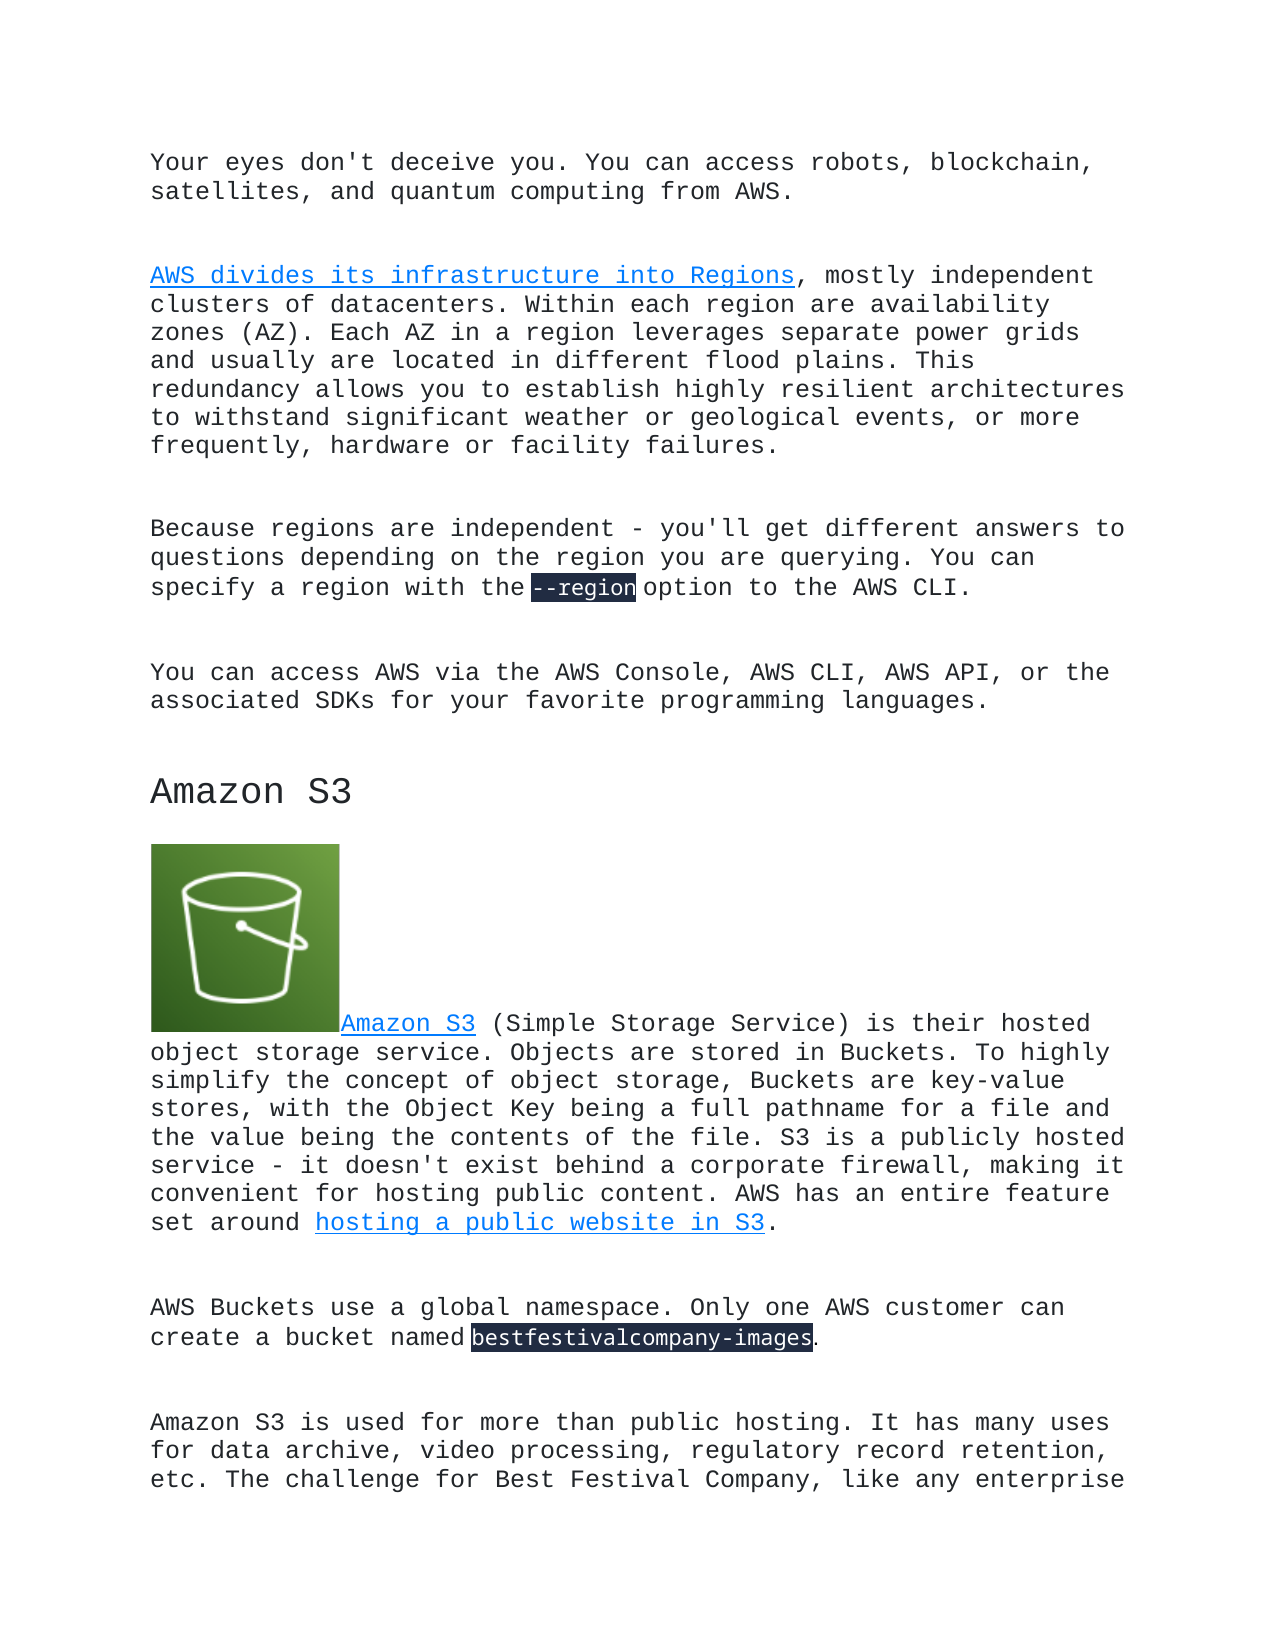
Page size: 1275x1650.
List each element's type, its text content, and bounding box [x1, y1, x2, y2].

text Because regions are independent - you'll get different answers to questions depending on the region you are querying. You can specify a region with the --region option to the AWS CLI. [150, 516, 1125, 603]
text You can access AWS via the AWS Console, AWS CLI, AWS API, or the associated SDKs for your favorite programming languages. [150, 660, 1125, 716]
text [150, 1410, 1125, 1495]
picture [150, 844, 341, 1032]
text Amazon S3 (Simple Storage Service) is their hosted object storage service. Objects are stored in Buckets. To highly simplify the concept of object storage, Buckets are key-value stores, with the Object Key being a full pathname for a file and the value being the contents of the file. S3 is a publicly hosted service - it doesn't exist behind a corporate firewall, making it convenient for hosting public content. AWS has an entire feature set around hosting a public website in S3. [150, 844, 1125, 1238]
text Your eyes don't deceive you. You can access robots, blockchain, satellites, and quantum computing from AWS. [150, 150, 1125, 207]
text AWS divides its infrastructure into Regions, mostly independent clusters of datacenters. Within each region are availability zones (AZ). Each AZ in a region leverages separate power grids and usually are located in different flood plains. This redundancy allows you to establish highly resilient architectures to withstand significant weather or geological events, or more frequently, hardware or facility failures. [150, 263, 1125, 461]
text AWS Buckets use a global namespace. Only one AWS customer can create a bucket named bestfestivalcompany-images. [150, 1294, 1125, 1353]
text Amazon S3 [150, 773, 1125, 815]
